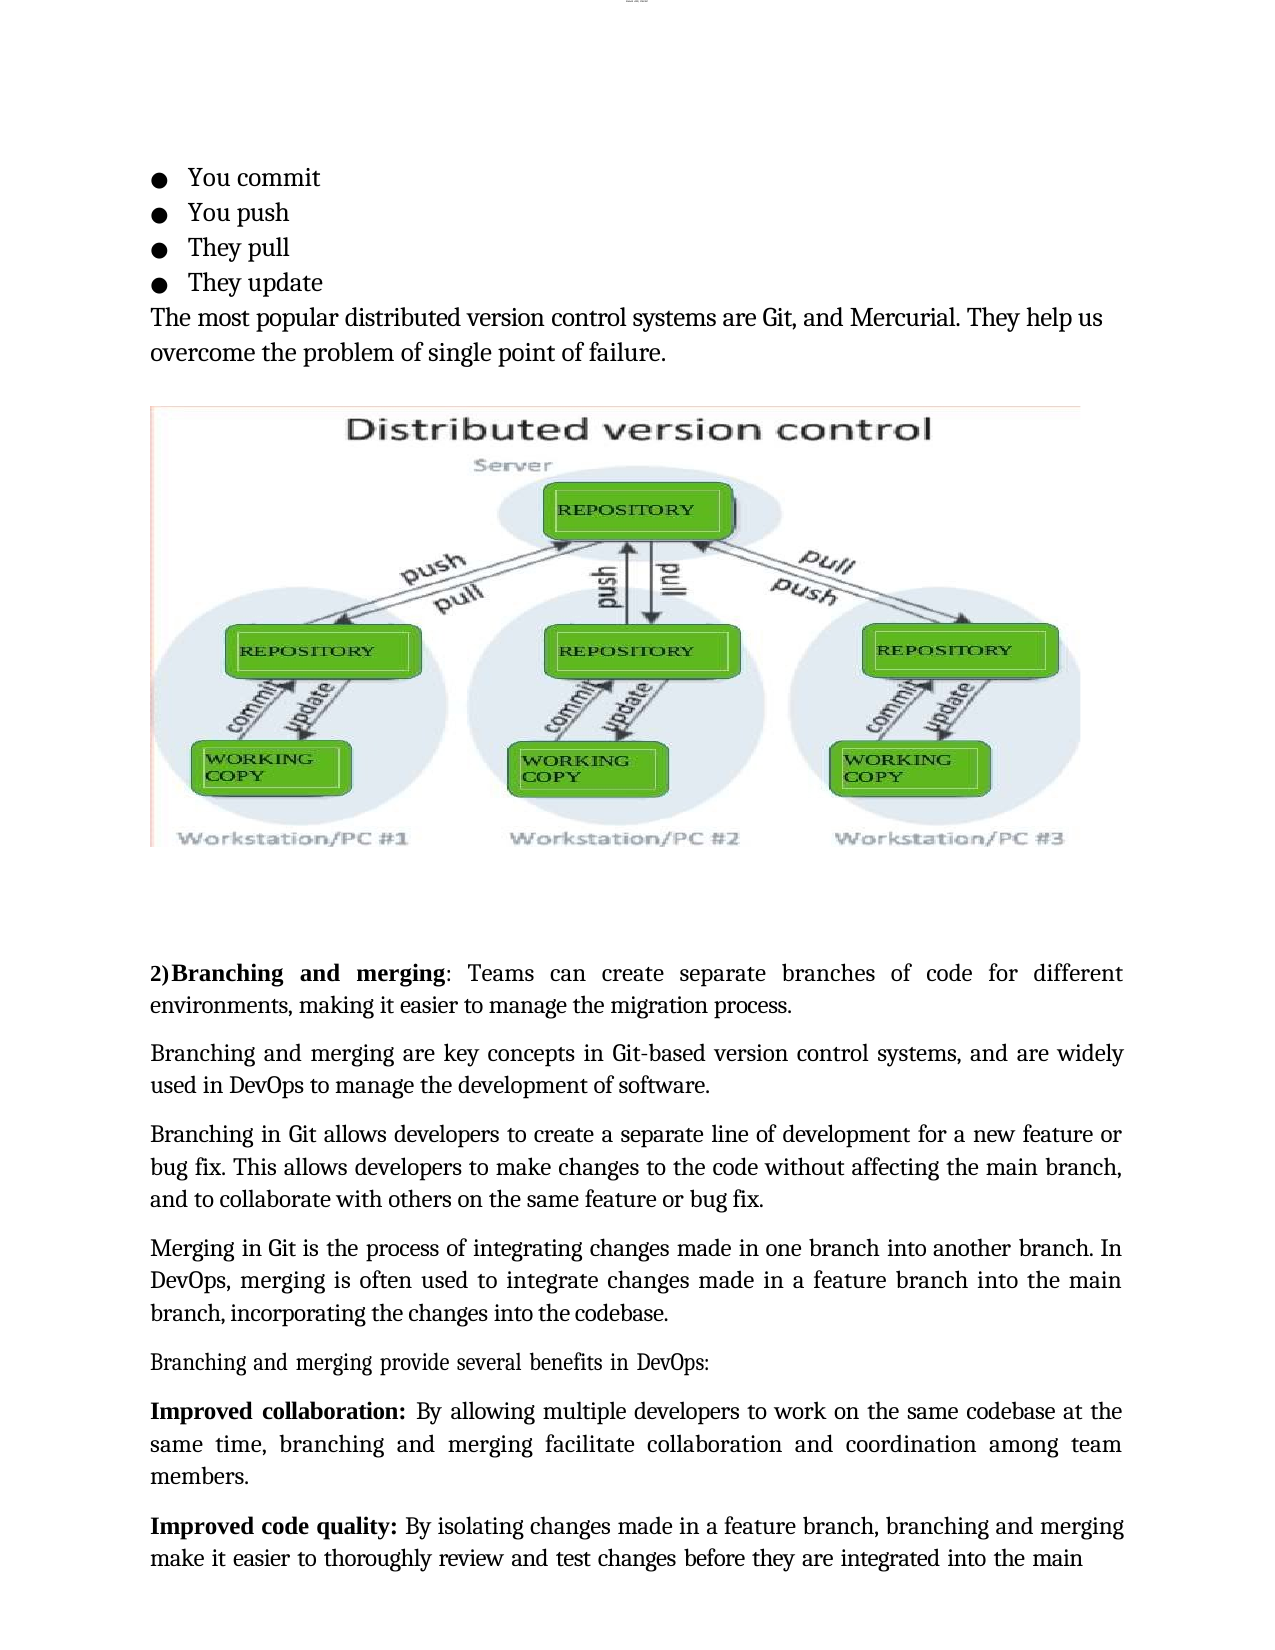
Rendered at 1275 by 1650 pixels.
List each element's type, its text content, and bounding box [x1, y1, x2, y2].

list They pull [150, 232, 1275, 263]
text Merging in Git is the process of integrating changes made in one branch into another branch. In DevOps, merging is often used to integrate changes made in a feature branch into the main branch, incorporating the changes into the codebase. [150, 1234, 1124, 1327]
list They update [150, 267, 1275, 298]
text Improved code quality: By isolating changes made in a feature branch, branching and merging make it easier to thoroughly review and test changes before they are integrated into the main [150, 1511, 1124, 1573]
list You push [150, 197, 1275, 228]
text Branching in Git allows developers to create a separate line of development for a new feature or bug fix. This allows developers to make changes to the code without affecting the main branch, and to collaborate with others on the same feature or bug fix. [150, 1120, 1123, 1214]
text The most popular distributed version control systems are Git, and Mercurial. They help us overcome the problem of single point of failure. [150, 302, 1120, 368]
text Branching and merging are key concepts in Git-based version control systems, and are widely used in DevOps to manage the development of software. [150, 1039, 1124, 1100]
list You commit [150, 162, 1275, 193]
list Branching and merging: Teams can create separate branches of code for different environments, making it easier to manage the migration process. [150, 958, 1123, 1020]
text Branching and merging provide several benefits in DevOps: [150, 1347, 1275, 1376]
picture [150, 406, 1081, 847]
text Improved collaboration: By allowing multiple developers to work on the same codebase at the same time, branching and merging facilitate collaboration and coordination among team members. [150, 1396, 1124, 1491]
